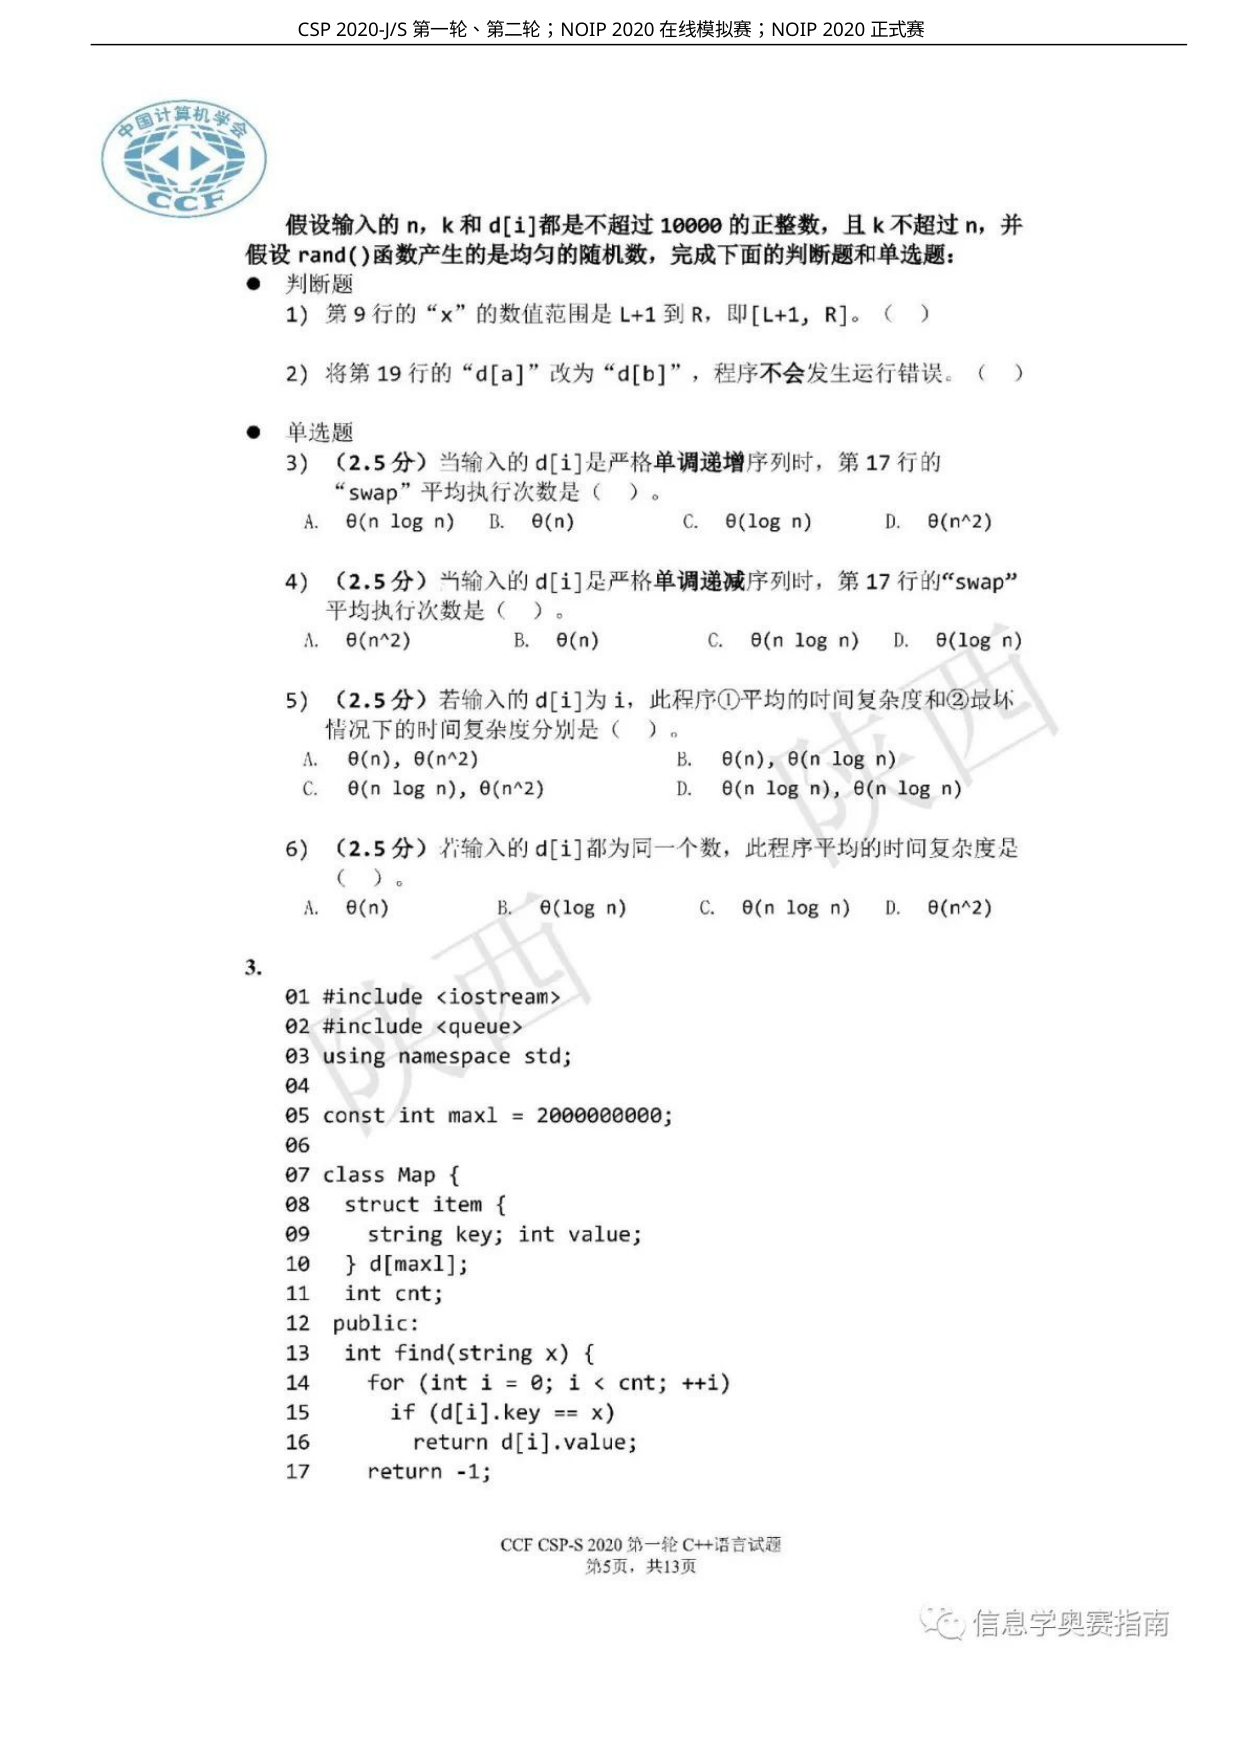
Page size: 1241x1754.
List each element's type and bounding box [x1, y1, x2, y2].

picture [91, 89, 1176, 1648]
